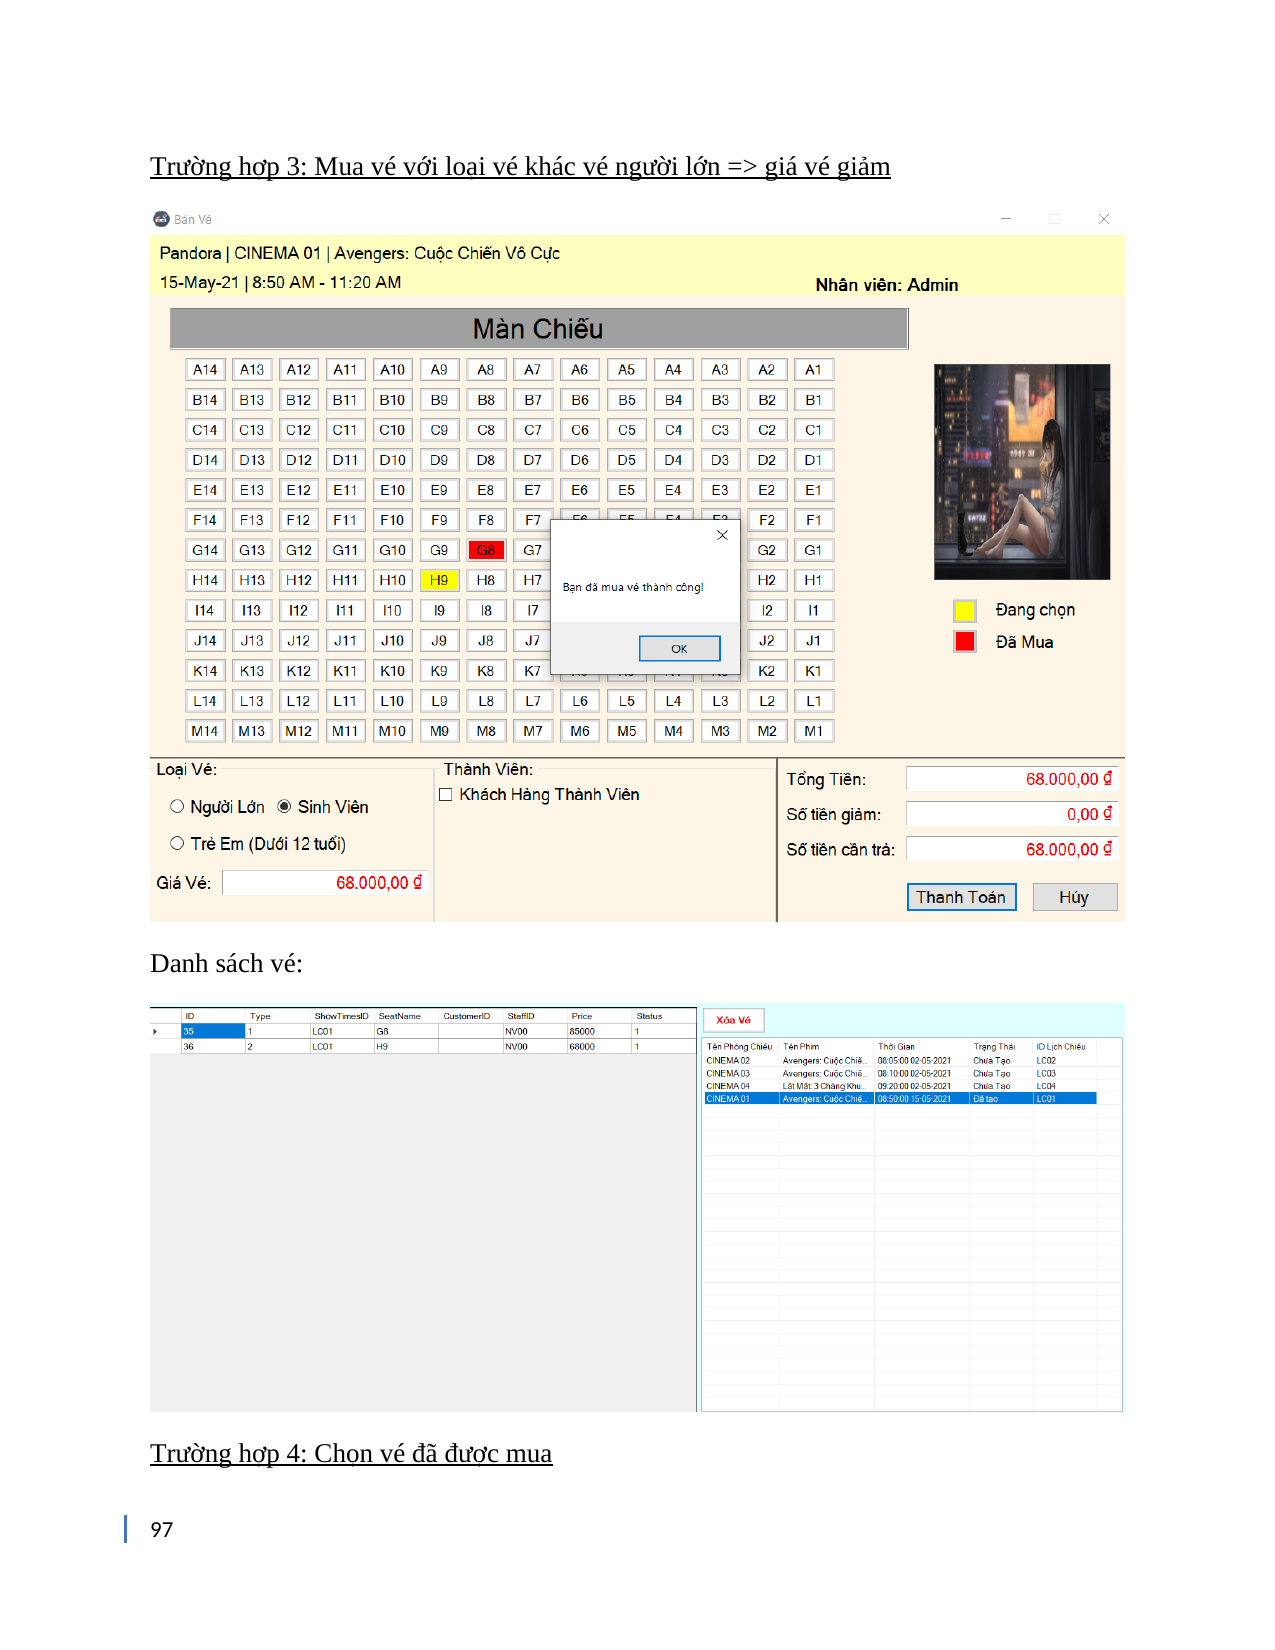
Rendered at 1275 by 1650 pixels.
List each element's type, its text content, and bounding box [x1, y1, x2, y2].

picture [150, 206, 1125, 922]
text Trường hợp 3: Mua vé với loại vé khác vé người lớn => giá vé giảm [150, 150, 1125, 181]
text Trường hợp 4: Chọn vé đã được mua [150, 1437, 1125, 1468]
text Danh sách vé: [150, 947, 1125, 978]
picture [150, 1003, 1125, 1412]
